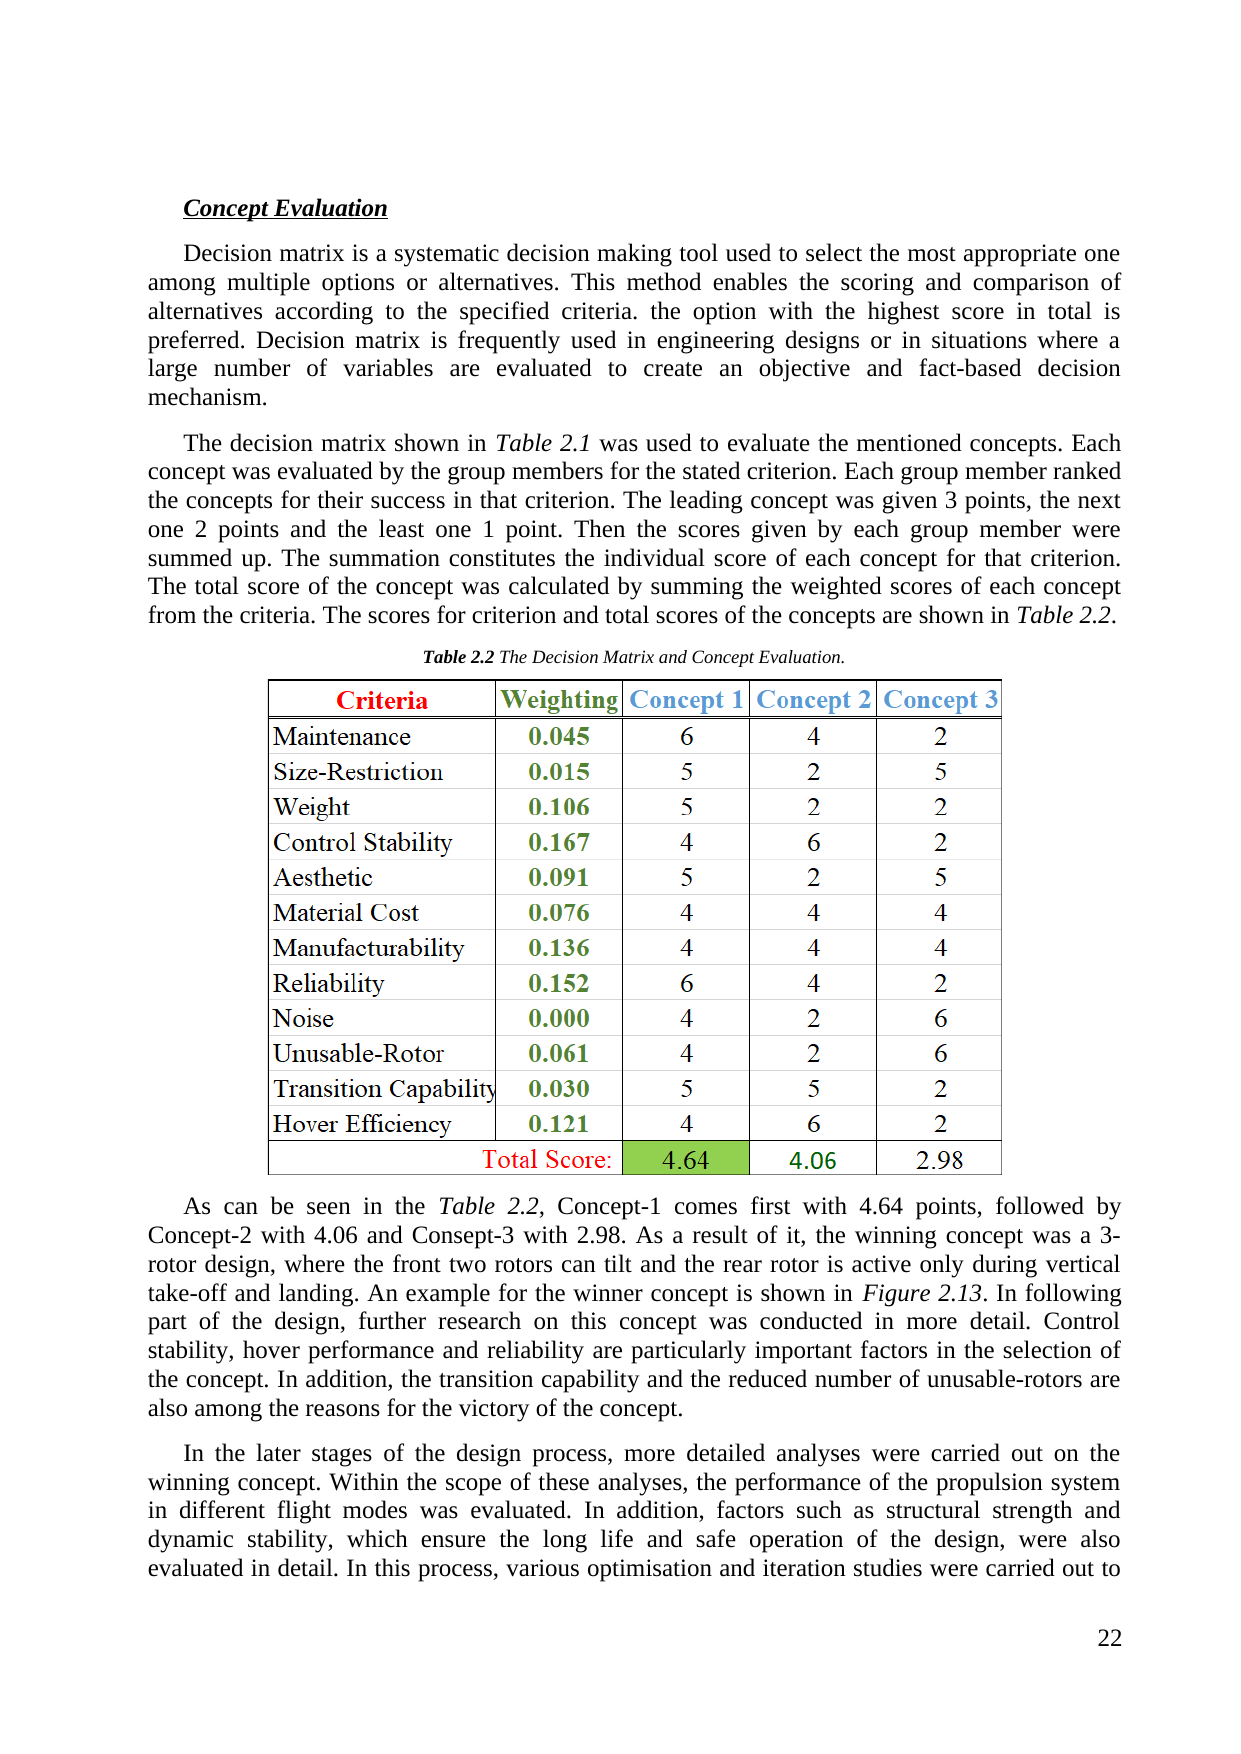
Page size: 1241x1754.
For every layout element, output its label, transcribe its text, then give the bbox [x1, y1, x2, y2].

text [148, 1438, 1122, 1582]
text Decision matrix is a systematic decision making tool used to select the most appropriate one among multiple options or alternatives. This method enables the scoring and comparison of alternatives according to the specified criteria. the option with the highest score in total is preferred. Decision matrix is frequently used in engineering designs or in situations where a large number of variables are evaluated to create an objective and fact-based decision mechanism. [148, 238, 1122, 411]
text Table 2.2 The Decision Matrix and Concept Evaluation. [148, 646, 1122, 667]
text Concept Evaluation [148, 193, 1122, 222]
picture [267, 679, 1002, 1175]
text The decision matrix shown in Table 2.1 was used to evaluate the mentioned concepts. Each concept was evaluated by the group members for the stated criterion. Each group member ranked the concepts for their success in that criterion. The leading concept was given 3 points, the next one 2 points and the least one 1 point. Then the scores given by each group member were summed up. The summation constitutes the individual score of each concept for that criterion. The total score of the concept was calculated by summing the weighted scores of each concept from the criteria. The scores for criterion and total scores of the concepts are shown in Table 2.2. [148, 428, 1122, 629]
